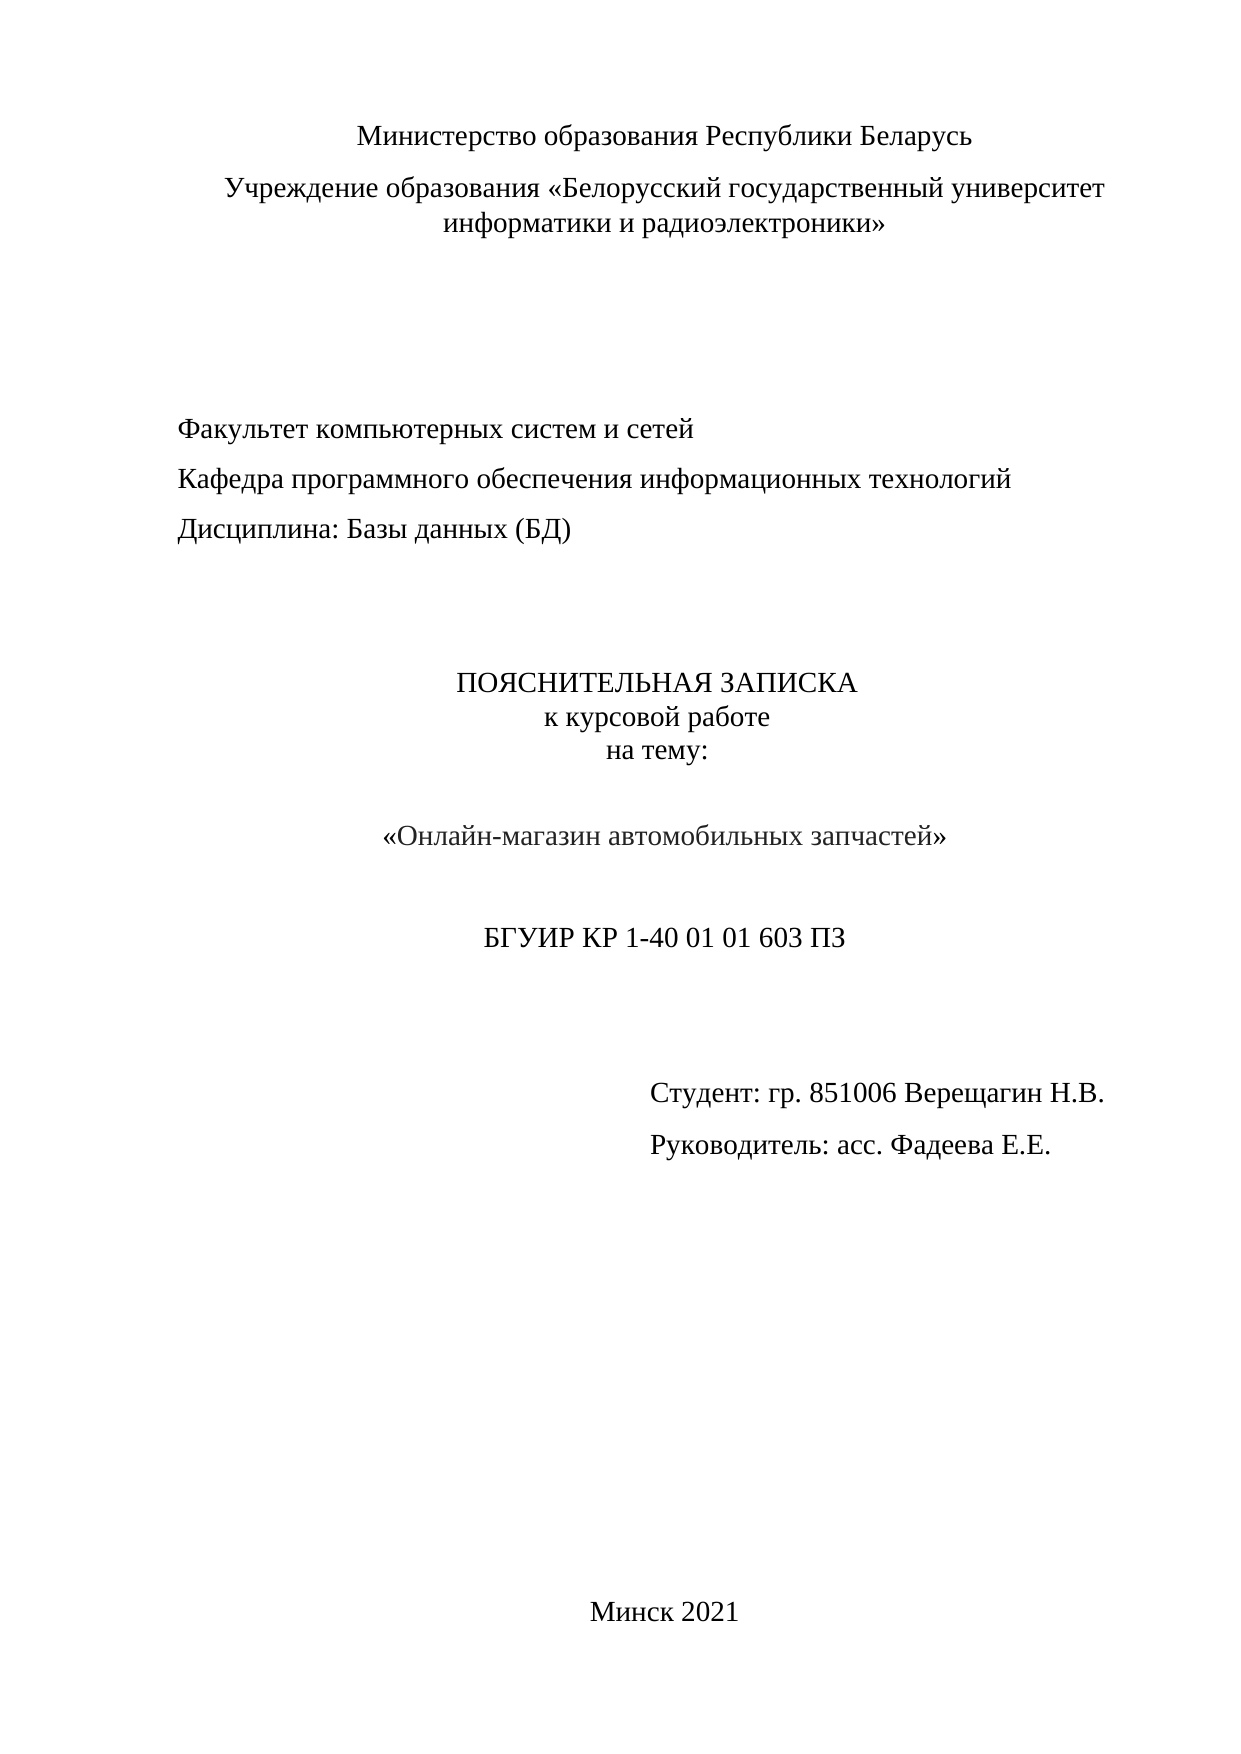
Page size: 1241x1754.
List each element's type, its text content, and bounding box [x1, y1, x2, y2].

text Кафедра программного обеспечения информационных технологий [177, 461, 1152, 495]
text Дисциплина: Базы данных (БД) [177, 511, 1152, 545]
text Руководитель: асс. Фадеева Е.Е. [177, 1127, 1152, 1161]
text Студент: гр. 851006 Верещагин Н.В. [177, 1076, 1152, 1109]
text на тему: [162, 732, 1152, 766]
text Учреждение образования «Белорусский государственный университет информатики и радиоэлектроники» [177, 170, 1152, 239]
text «Онлайн-магазин автомобильных запчастей» [932, 818, 1152, 851]
text к курсовой работе [162, 699, 1152, 732]
text Министерство образования Республики Беларусь [177, 118, 1152, 152]
text БГУИР КР 1-40 01 01 603 ПЗ [177, 920, 1152, 953]
text Минск 2021 [177, 1594, 1152, 1628]
text «Онлайн-магазин автомобильных запчастей» [177, 818, 397, 851]
text Факультет компьютерных систем и сетей [177, 411, 1152, 444]
text ПОЯСНИТЕЛЬНАЯ ЗАПИСКА [162, 665, 1152, 699]
